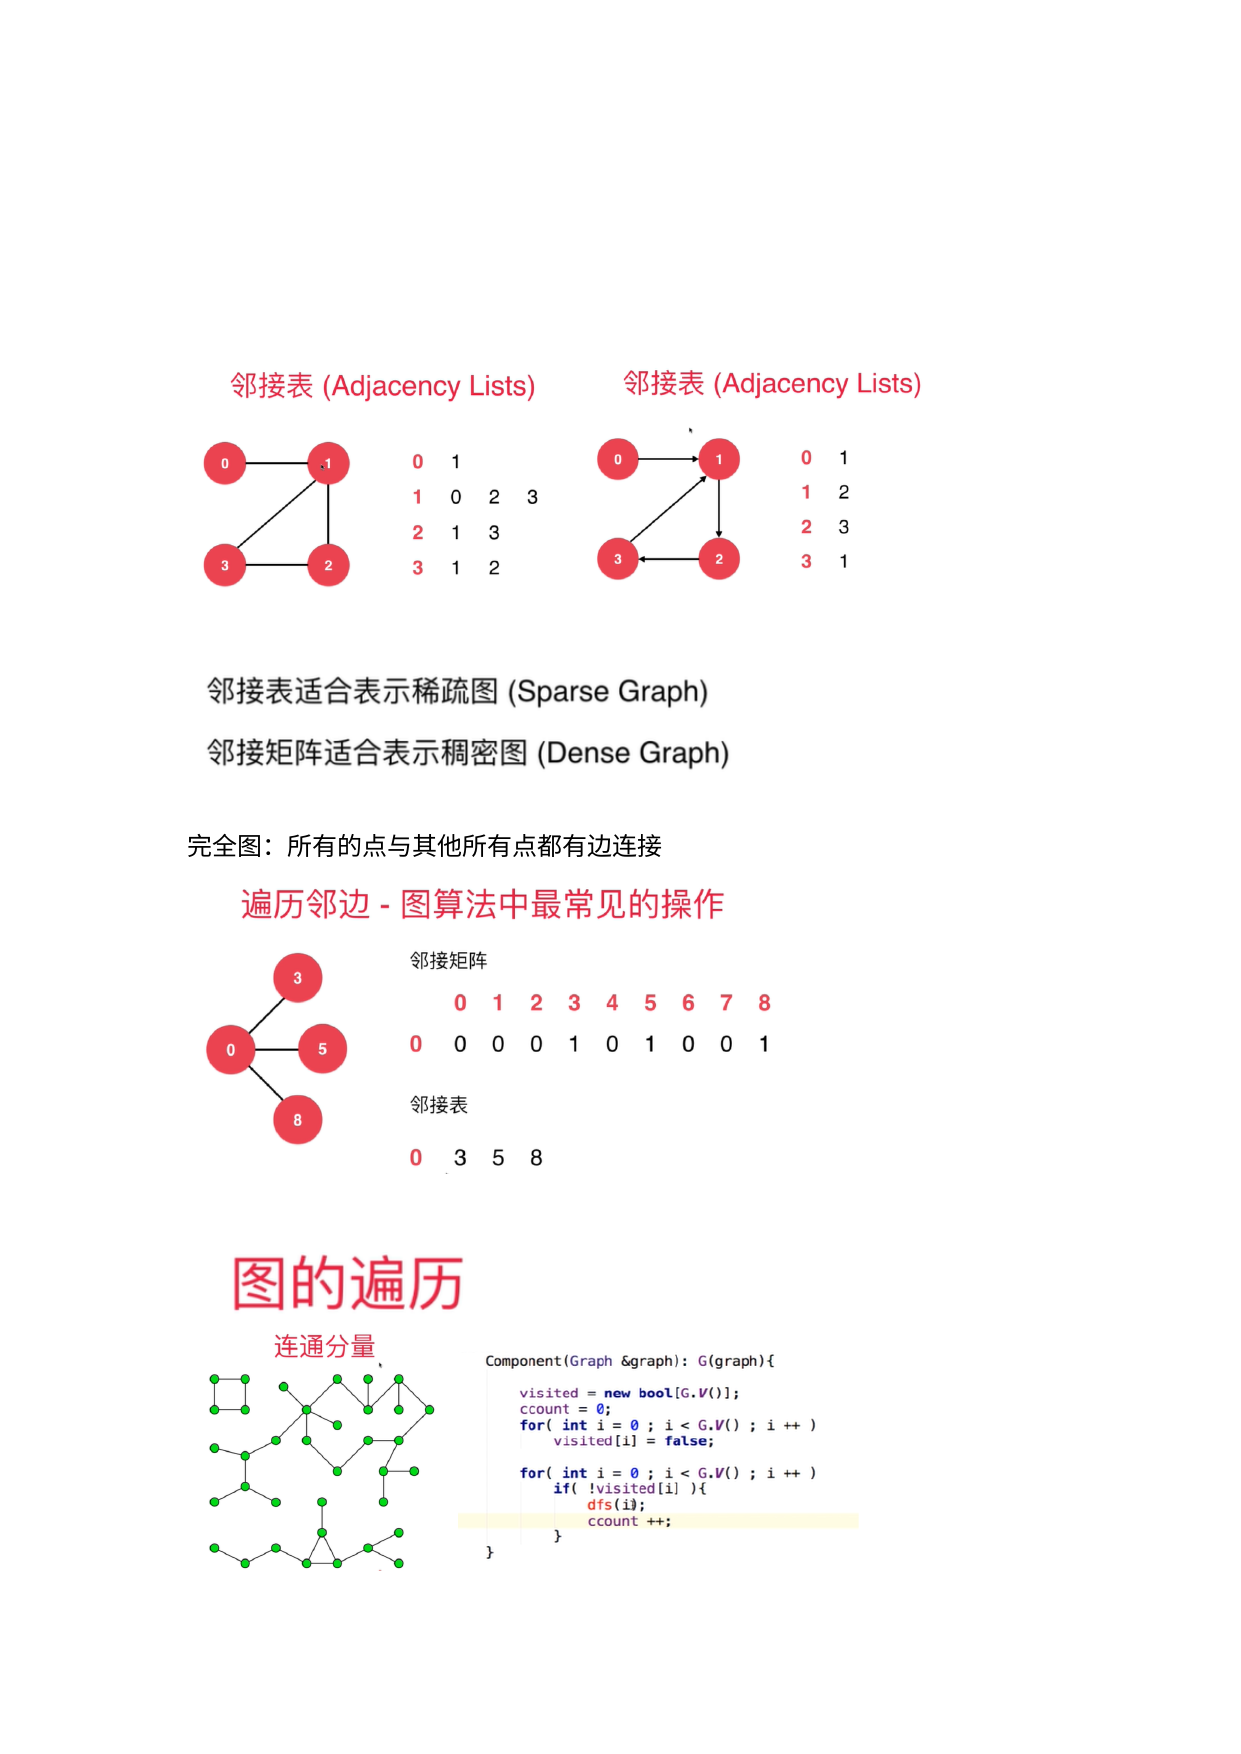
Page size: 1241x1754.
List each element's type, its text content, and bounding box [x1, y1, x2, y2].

text 完全图：所有的点与其他所有点都有边连接 [187, 812, 1053, 877]
picture [187, 877, 782, 1174]
picture [187, 357, 944, 592]
picture [187, 1234, 492, 1327]
picture [187, 1332, 440, 1571]
picture [187, 649, 746, 782]
picture [458, 1351, 859, 1571]
